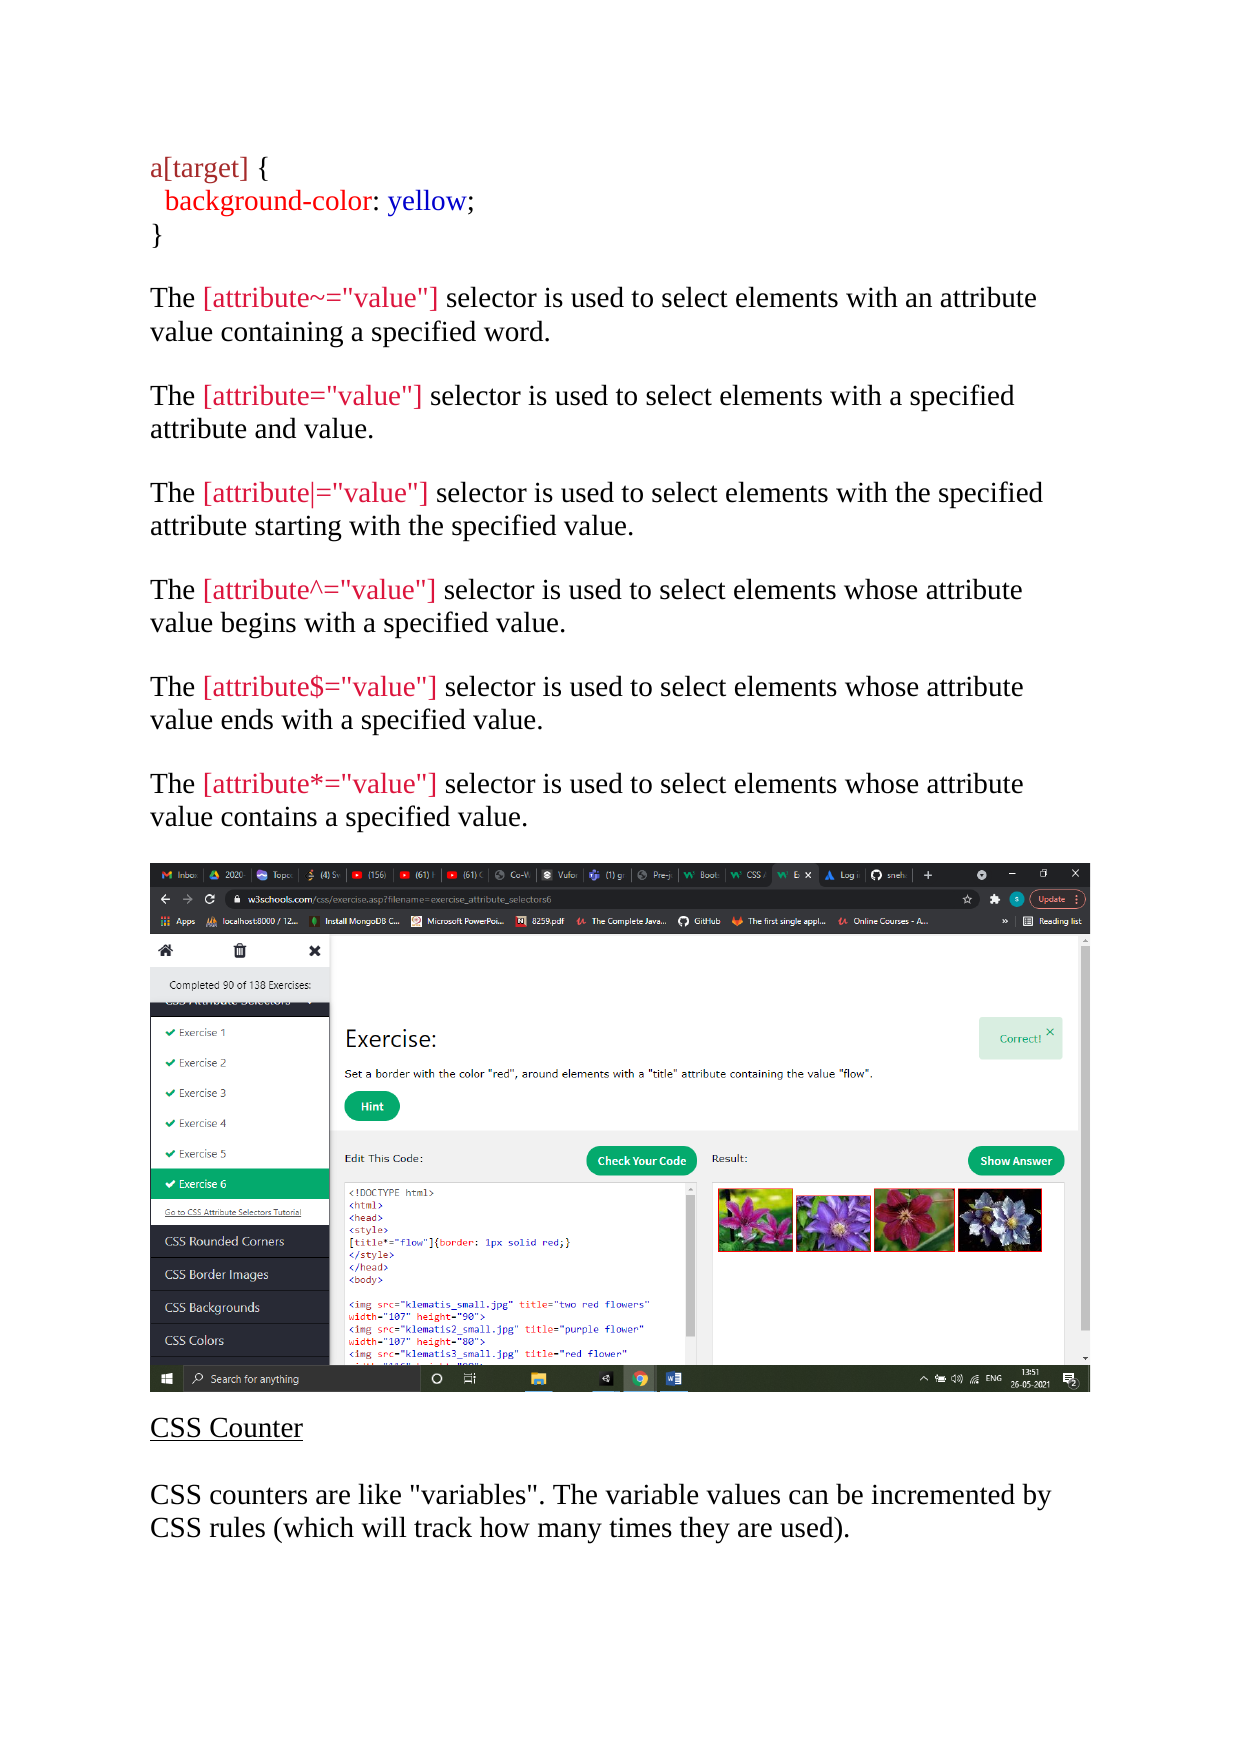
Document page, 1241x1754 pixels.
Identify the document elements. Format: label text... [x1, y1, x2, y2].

text The [attribute^="value"] selector is used to select elements whose attribute value begins with a specified value. [150, 572, 1090, 639]
text The [attribute="value"] selector is used to select elements with a specified attribute and value. [150, 378, 1090, 445]
text The [attribute|="value"] selector is used to select elements with the specified attribute starting with the specified value. [150, 475, 1090, 542]
text CSS Counter [150, 1411, 1090, 1444]
text a[target] { background-color: yellow; } [150, 150, 1090, 251]
picture [150, 863, 1091, 1392]
text The [attribute*="value"] selector is used to select elements whose attribute value contains a specified value. [150, 766, 1090, 833]
text CSS counters are like "variables". The variable values can be incremented by CSS rules (which will track how many times they are used). [150, 1477, 1090, 1544]
text The [attribute~="value"] selector is used to select elements with an attribute value containing a specified word. [150, 281, 1090, 348]
text The [attribute$="value"] selector is used to select elements whose attribute value ends with a specified value. [150, 669, 1090, 736]
